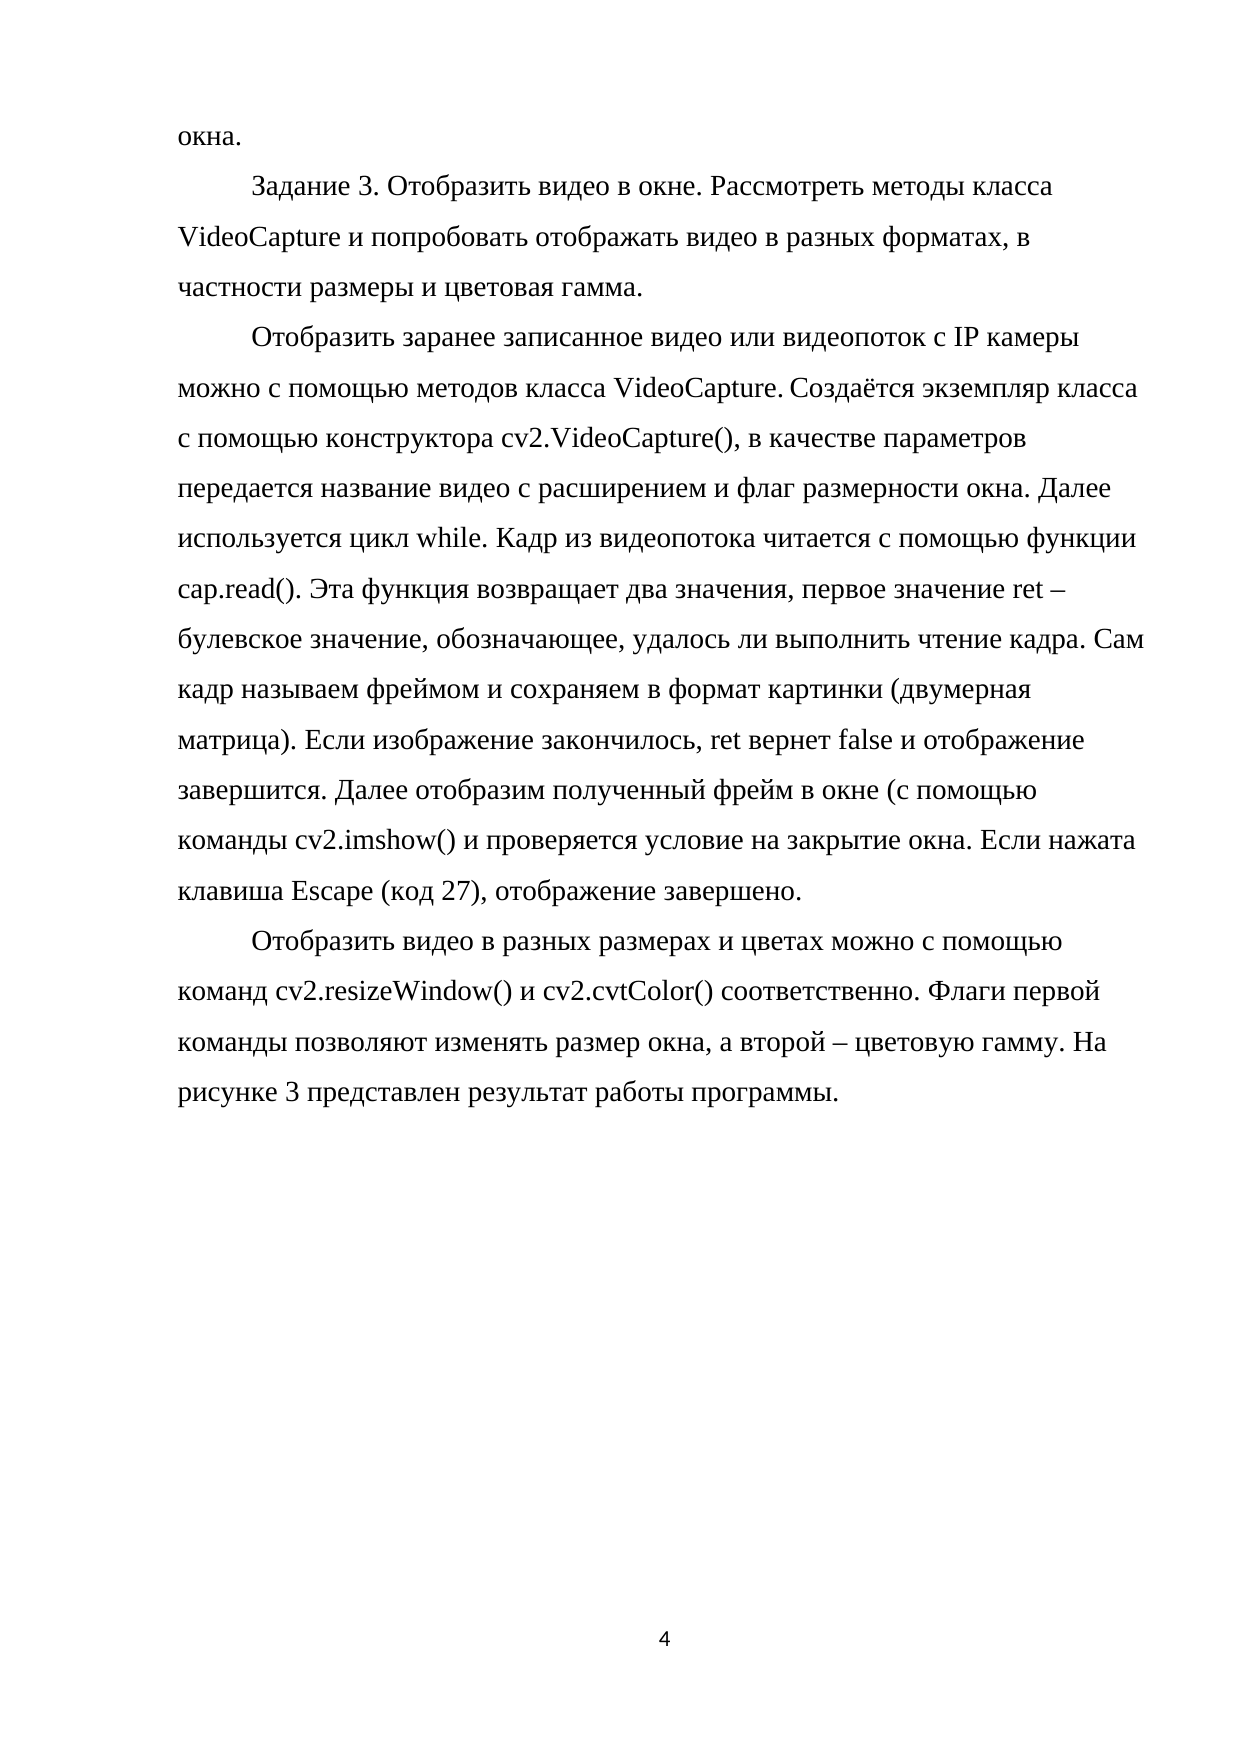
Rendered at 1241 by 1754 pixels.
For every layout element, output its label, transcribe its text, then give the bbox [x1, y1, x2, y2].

text Отобразить заранее записанное видео или видеопоток с IP камеры можно с помощью методов класса VideoCapture. Создаётся экземпляр класса с помощью конструктора cv2.VideoCapture(), в качестве параметров передается название видео с расширением и флаг размерности окна. Далее используется цикл while. Кадр из видеопотока читается с помощью функции cap.read(). Эта функция возвращает два значения, первое значение ret – булевское значение, обозначающее, удалось ли выполнить чтение кадра. Сам кадр называем фреймом и сохраняем в формат картинки (двумерная матрица). Если изображение закончилось, ret вернет false и отображение завершится. Далее отобразим полученный фрейм в окне (с помощью команды cv2.imshow() и проверяется условие на закрытие окна. Если нажата клавиша Escape (код 27), отображение завершено. [177, 319, 1152, 906]
text Отобразить видео в разных размерах и цветах можно с помощью команд cv2.resizeWindow() и cv2.cvtColor() соответственно. Флаги первой команды позволяют изменять размер окна, а второй – цветовую гамму. На рисунке 3 представлен результат работы программы. [177, 923, 1152, 1108]
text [177, 118, 1152, 152]
text Задание 3. Отобразить видео в окне. Рассмотреть методы класса VideoCapture и попробовать отображать видео в разных форматах, в частности размеры и цветовая гамма. [177, 168, 1152, 303]
